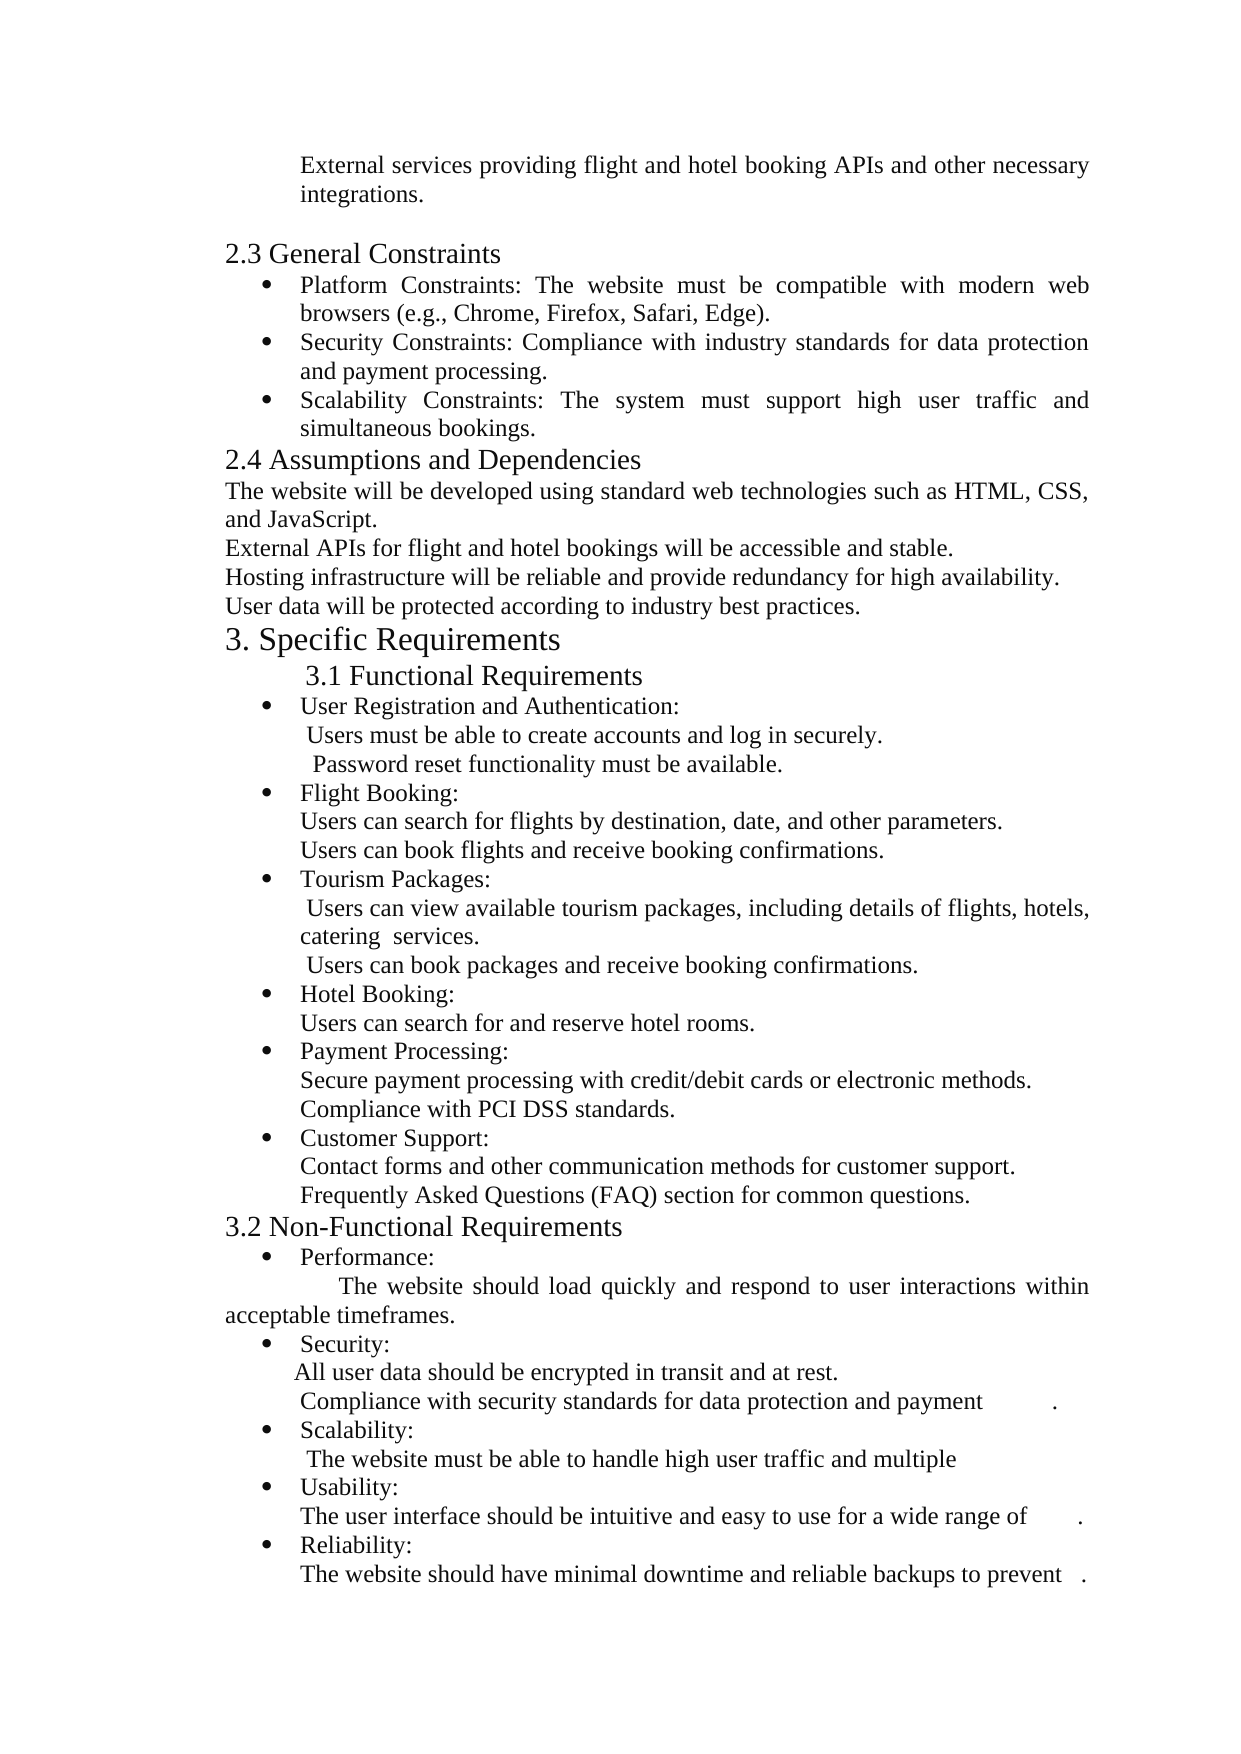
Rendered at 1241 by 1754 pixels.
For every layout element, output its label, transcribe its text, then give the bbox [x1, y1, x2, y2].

list Password reset functionality must be available. [225, 749, 1090, 778]
list Users must be able to create accounts and log in securely. [225, 720, 1090, 749]
list Security Constraints: Compliance with industry standards for data protection and payment processing. [262, 327, 1090, 385]
list Compliance with PCI DSS standards. [225, 1094, 1090, 1123]
list Payment Processing: [262, 1036, 1090, 1065]
list User Registration and Authentication: [262, 691, 1090, 720]
list Users can book flights and receive booking confirmations. [225, 835, 1090, 864]
list The website will be developed using standard web technologies such as HTML, CSS, and JavaScript. [225, 476, 1090, 533]
list The user interface should be intuitive and easy to use for a wide range of . [225, 1501, 1090, 1530]
list Hosting infrastructure will be reliable and provide redundancy for high availability. [225, 562, 1090, 591]
list Users can book packages and receive booking confirmations. [225, 950, 1090, 979]
list Frequently Asked Questions (FAQ) section for common questions. [225, 1180, 1090, 1209]
list Scalability: [262, 1415, 1090, 1444]
list Contact forms and other communication methods for customer support. [225, 1151, 1090, 1180]
list The website should have minimal downtime and reliable backups to prevent . [225, 1559, 1090, 1587]
list 3. Specific Requirements [225, 619, 1090, 658]
list 2.4 Assumptions and Dependencies [225, 442, 1090, 476]
list The website should load quickly and respond to user interactions within acceptable timeframes. [225, 1271, 1090, 1329]
list External APIs for flight and hotel bookings will be accessible and stable. [225, 533, 1090, 562]
list Platform Constraints: The website must be compatible with modern web browsers (e.g., Chrome, Firefox, Safari, Edge). [262, 270, 1090, 327]
list Reliability: [262, 1530, 1090, 1559]
list Scalability Constraints: The system must support high user traffic and simultaneous bookings. [262, 385, 1090, 442]
list 3.1 Functional Requirements [225, 658, 1090, 691]
list External services providing flight and hotel booking APIs and other necessary integrations. [300, 150, 1090, 207]
list Compliance with security standards for data protection and payment . [225, 1386, 1090, 1415]
list Performance: [262, 1242, 1090, 1271]
list Tourism Packages: [262, 864, 1090, 893]
list Flight Booking: [262, 778, 1090, 806]
list Users can search for and reserve hotel rooms. [225, 1008, 1090, 1036]
list Usability: [262, 1472, 1090, 1501]
list Customer Support: [262, 1123, 1090, 1151]
list Users can view available tourism packages, including details of flights, hotels, catering services. [300, 893, 1090, 950]
list The website must be able to handle high user traffic and multiple [300, 1444, 1090, 1472]
list 3.2 Non-Functional Requirements [225, 1209, 1090, 1242]
list Users can search for flights by destination, date, and other parameters. [225, 806, 1090, 835]
list Hotel Booking: [262, 979, 1090, 1008]
list User data will be protected according to industry best practices. [225, 591, 1090, 619]
list Security: [262, 1329, 1090, 1357]
list All user data should be encrypted in transit and at rest. [225, 1357, 1090, 1386]
list Secure payment processing with credit/debit cards or electronic methods. [225, 1065, 1090, 1094]
list 2.3 General Constraints [225, 236, 1090, 270]
